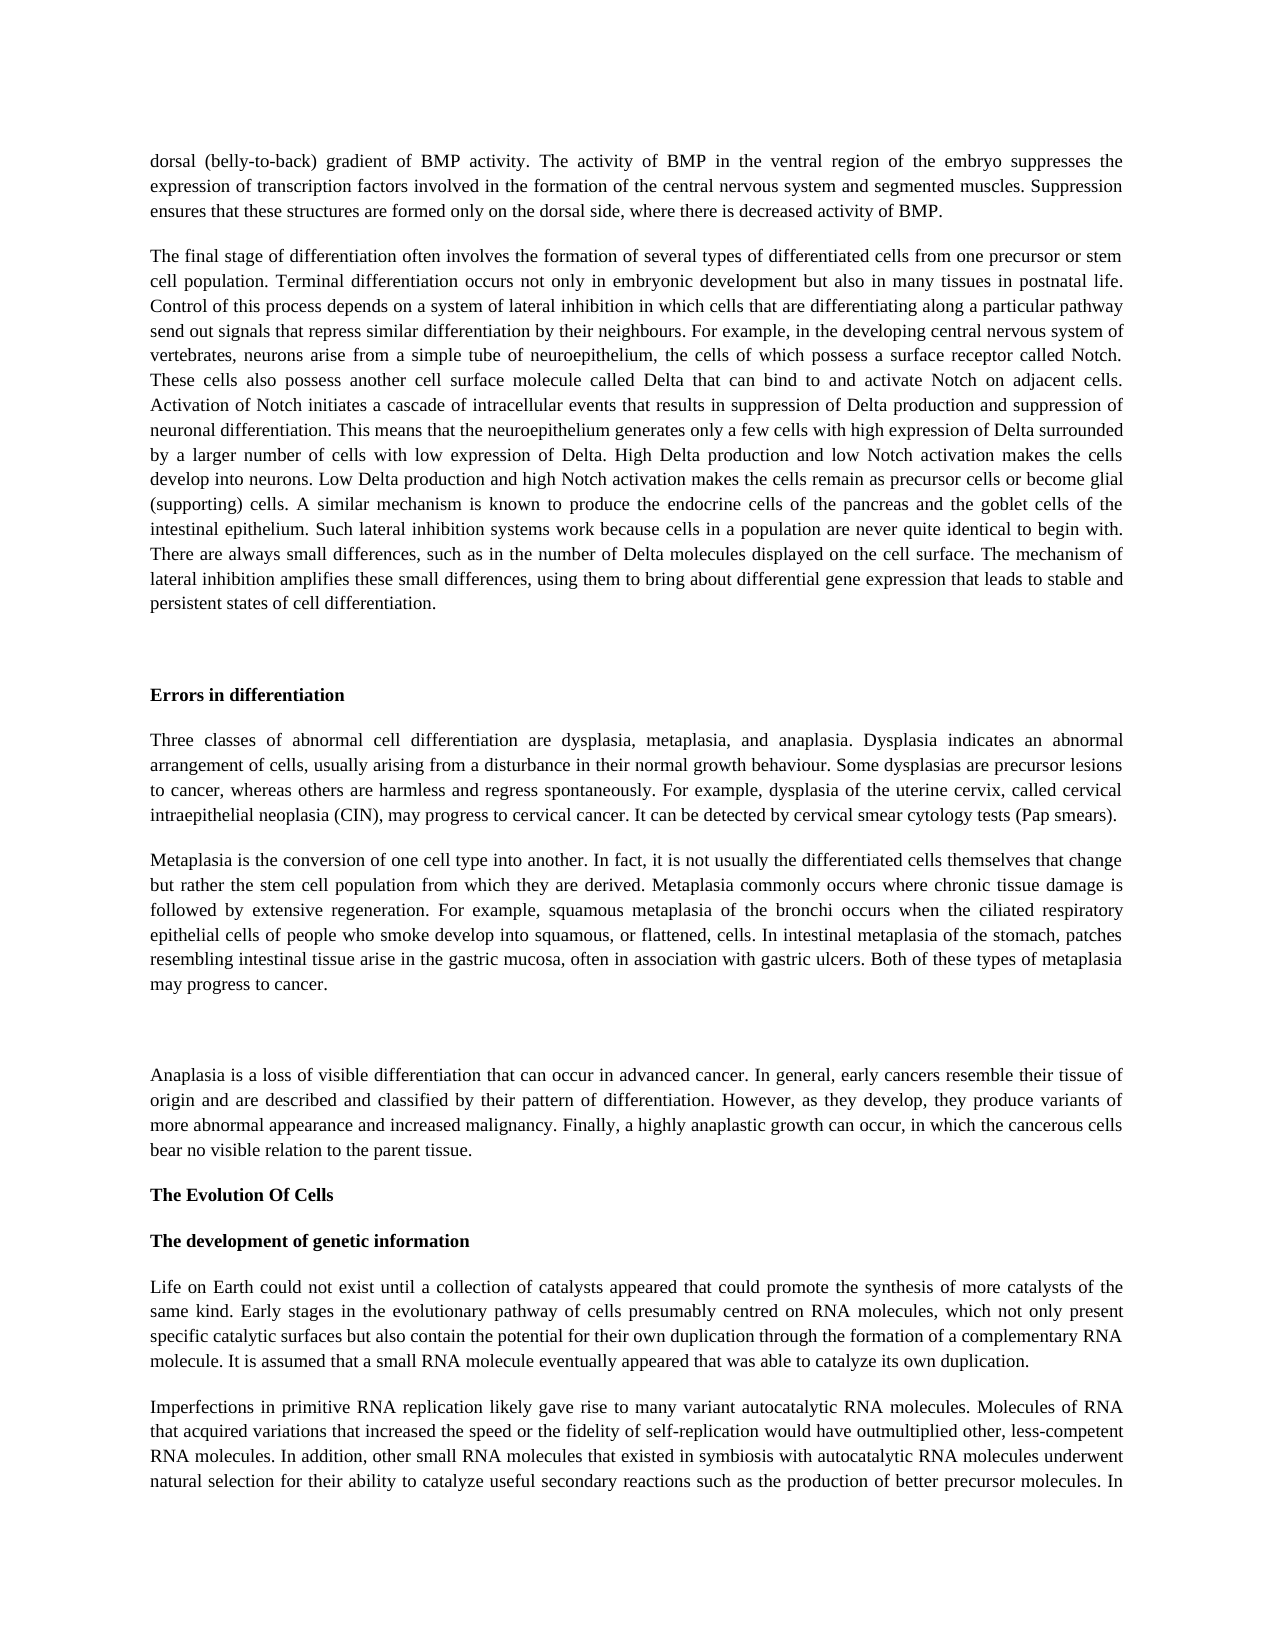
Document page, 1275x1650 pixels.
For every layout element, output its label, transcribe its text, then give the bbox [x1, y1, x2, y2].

text The final stage of differentiation often involves the formation of several types of differentiated cells from one precursor or stem cell population. Terminal differentiation occurs not only in embryonic development but also in many tissues in postnatal life. Control of this process depends on a system of lateral inhibition in which cells that are differentiating along a particular pathway send out signals that repress similar differentiation by their neighbours. For example, in the developing central nervous system of vertebrates, neurons arise from a simple tube of neuroepithelium, the cells of which possess a surface receptor called Notch. These cells also possess another cell surface molecule called Delta that can bind to and activate Notch on adjacent cells. Activation of Notch initiates a cascade of intracellular events that results in suppression of Delta production and suppression of neuronal differentiation. This means that the neuroepithelium generates only a few cells with high expression of Delta surrounded by a larger number of cells with low expression of Delta. High Delta production and low Notch activation makes the cells develop into neurons. Low Delta production and high Notch activation makes the cells remain as precursor cells or become glial (supporting) cells. A similar mechanism is known to produce the endocrine cells of the pancreas and the goblet cells of the intestinal epithelium. Such lateral inhibition systems work because cells in a population are never quite identical to begin with. There are always small differences, such as in the number of Delta molecules displayed on the cell surface. The mechanism of lateral inhibition amplifies these small differences, using them to bring about differential gene expression that leads to stable and persistent states of cell differentiation. [150, 245, 1125, 614]
text Metaplasia is the conversion of one cell type into another. In fact, it is not usually the differentiated cells themselves that change but rather the stem cell population from which they are derived. Metaplasia commonly occurs where chronic tissue damage is followed by extensive regeneration. For example, squamous metaplasia of the bronchi occurs when the ciliated respiratory epithelial cells of people who smoke develop into squamous, or flattened, cells. In intestinal metaplasia of the stomach, patches resembling intestinal tissue arise in the gastric mucosa, often in association with gastric ulcers. Both of these types of metaplasia may progress to cancer. [150, 849, 1125, 995]
text Three classes of abnormal cell differentiation are dysplasia, metaplasia, and anaplasia. Dysplasia indicates an abnormal arrangement of cells, usually arising from a disturbance in their normal growth behaviour. Some dysplasias are precursor lesions to cancer, whereas others are harmless and regress spontaneously. For example, dysplasia of the uterine cervix, called cervical intraepithelial neoplasia (CIN), may progress to cervical cancer. It can be detected by cervical smear cytology tests (Pap smears). [150, 729, 1125, 825]
text Errors in differentiation [150, 683, 1125, 705]
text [150, 150, 1125, 221]
text Anaplasia is a loss of visible differentiation that can occur in advanced cancer. In general, early cancers resemble their tissue of origin and are described and classified by their pattern of differentiation. However, as they develop, they produce variants of more abnormal appearance and increased malignancy. Finally, a highly anaplastic growth can occur, in which the cancerous cells bear no visible relation to the parent tissue. [150, 1064, 1125, 1160]
text The Evolution Of Cells [150, 1184, 1125, 1206]
text The development of genetic information [150, 1230, 1125, 1252]
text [150, 1396, 1125, 1492]
text Life on Earth could not exist until a collection of catalysts appeared that could promote the synthesis of more catalysts of the same kind. Early stages in the evolutionary pathway of cells presumably centred on RNA molecules, which not only present specific catalytic surfaces but also contain the potential for their own duplication through the formation of a complementary RNA molecule. It is assumed that a small RNA molecule eventually appeared that was able to catalyze its own duplication. [150, 1276, 1125, 1372]
